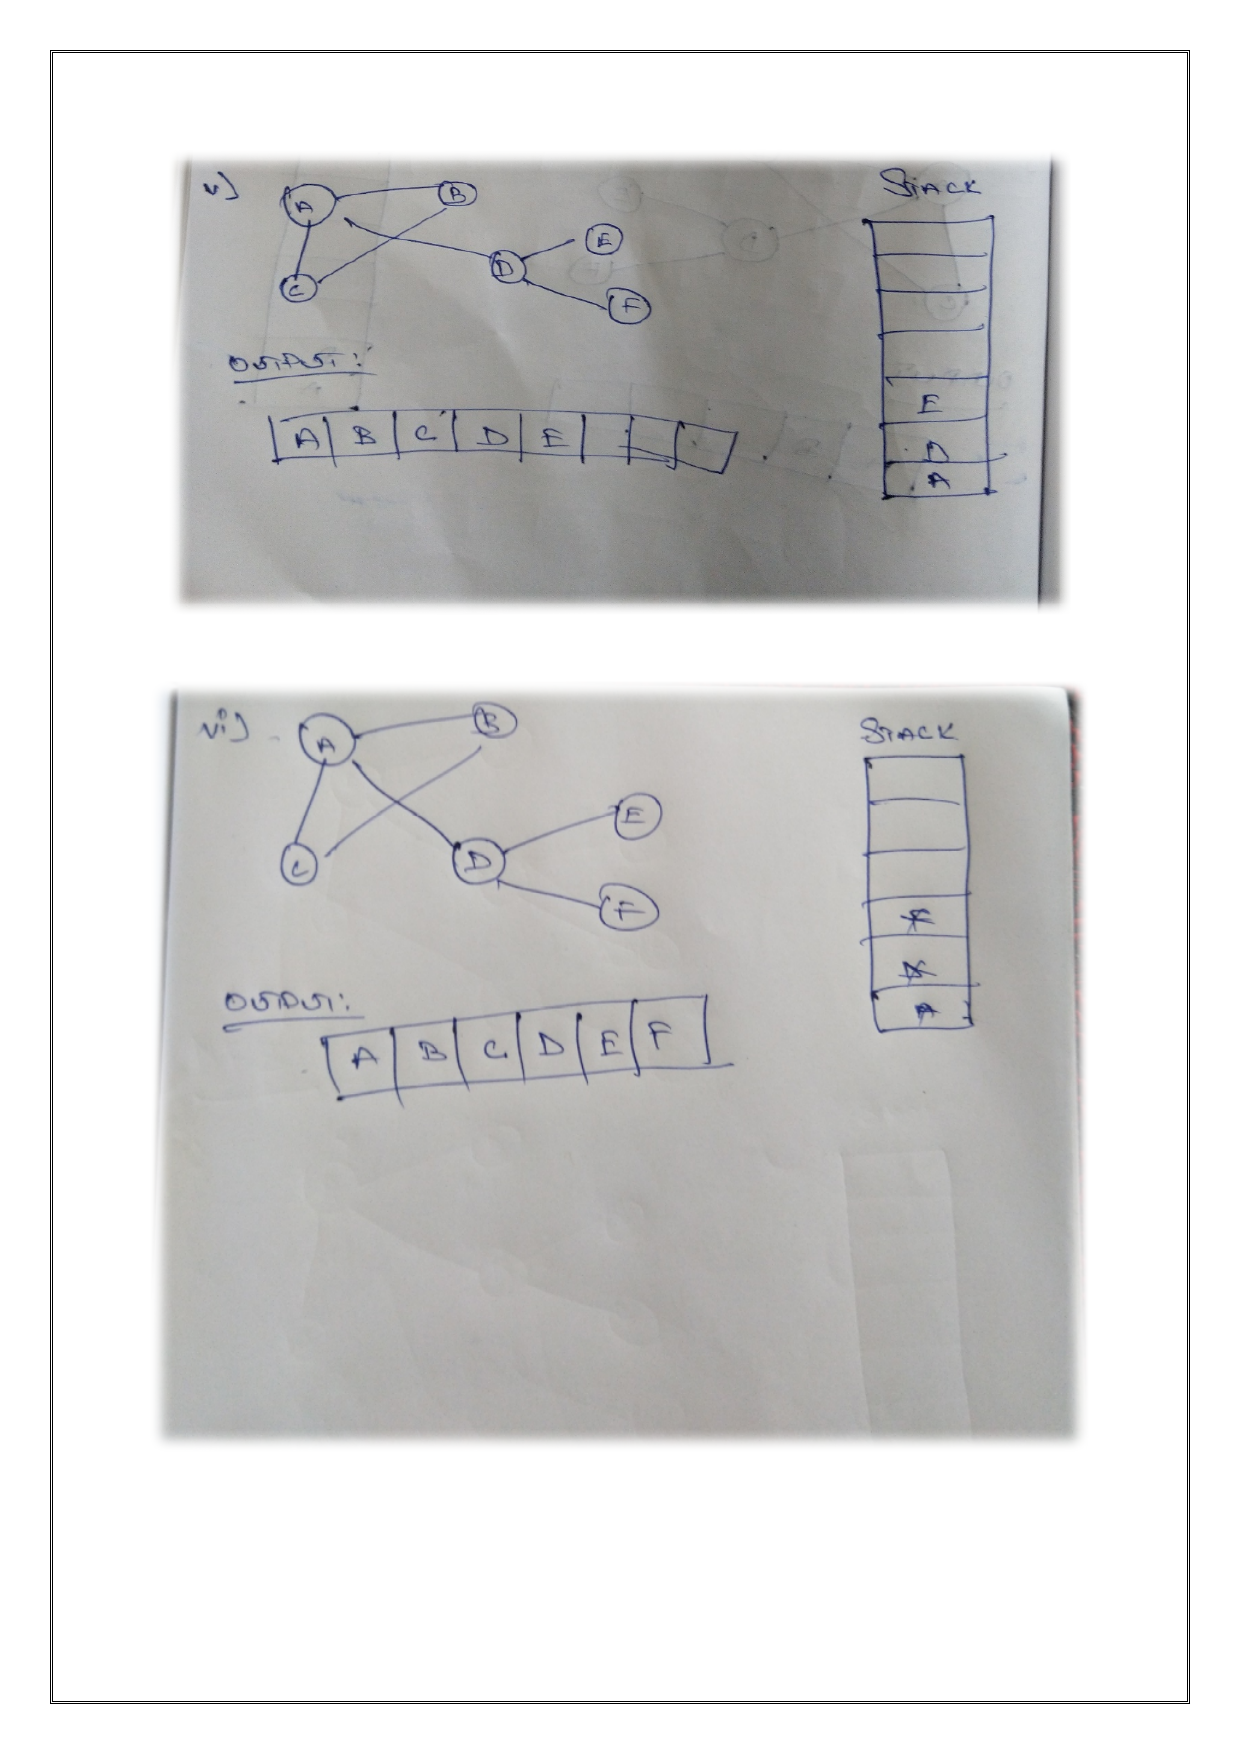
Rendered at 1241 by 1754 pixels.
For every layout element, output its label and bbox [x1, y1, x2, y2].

picture [188, 169, 1053, 596]
picture [170, 701, 1069, 1432]
